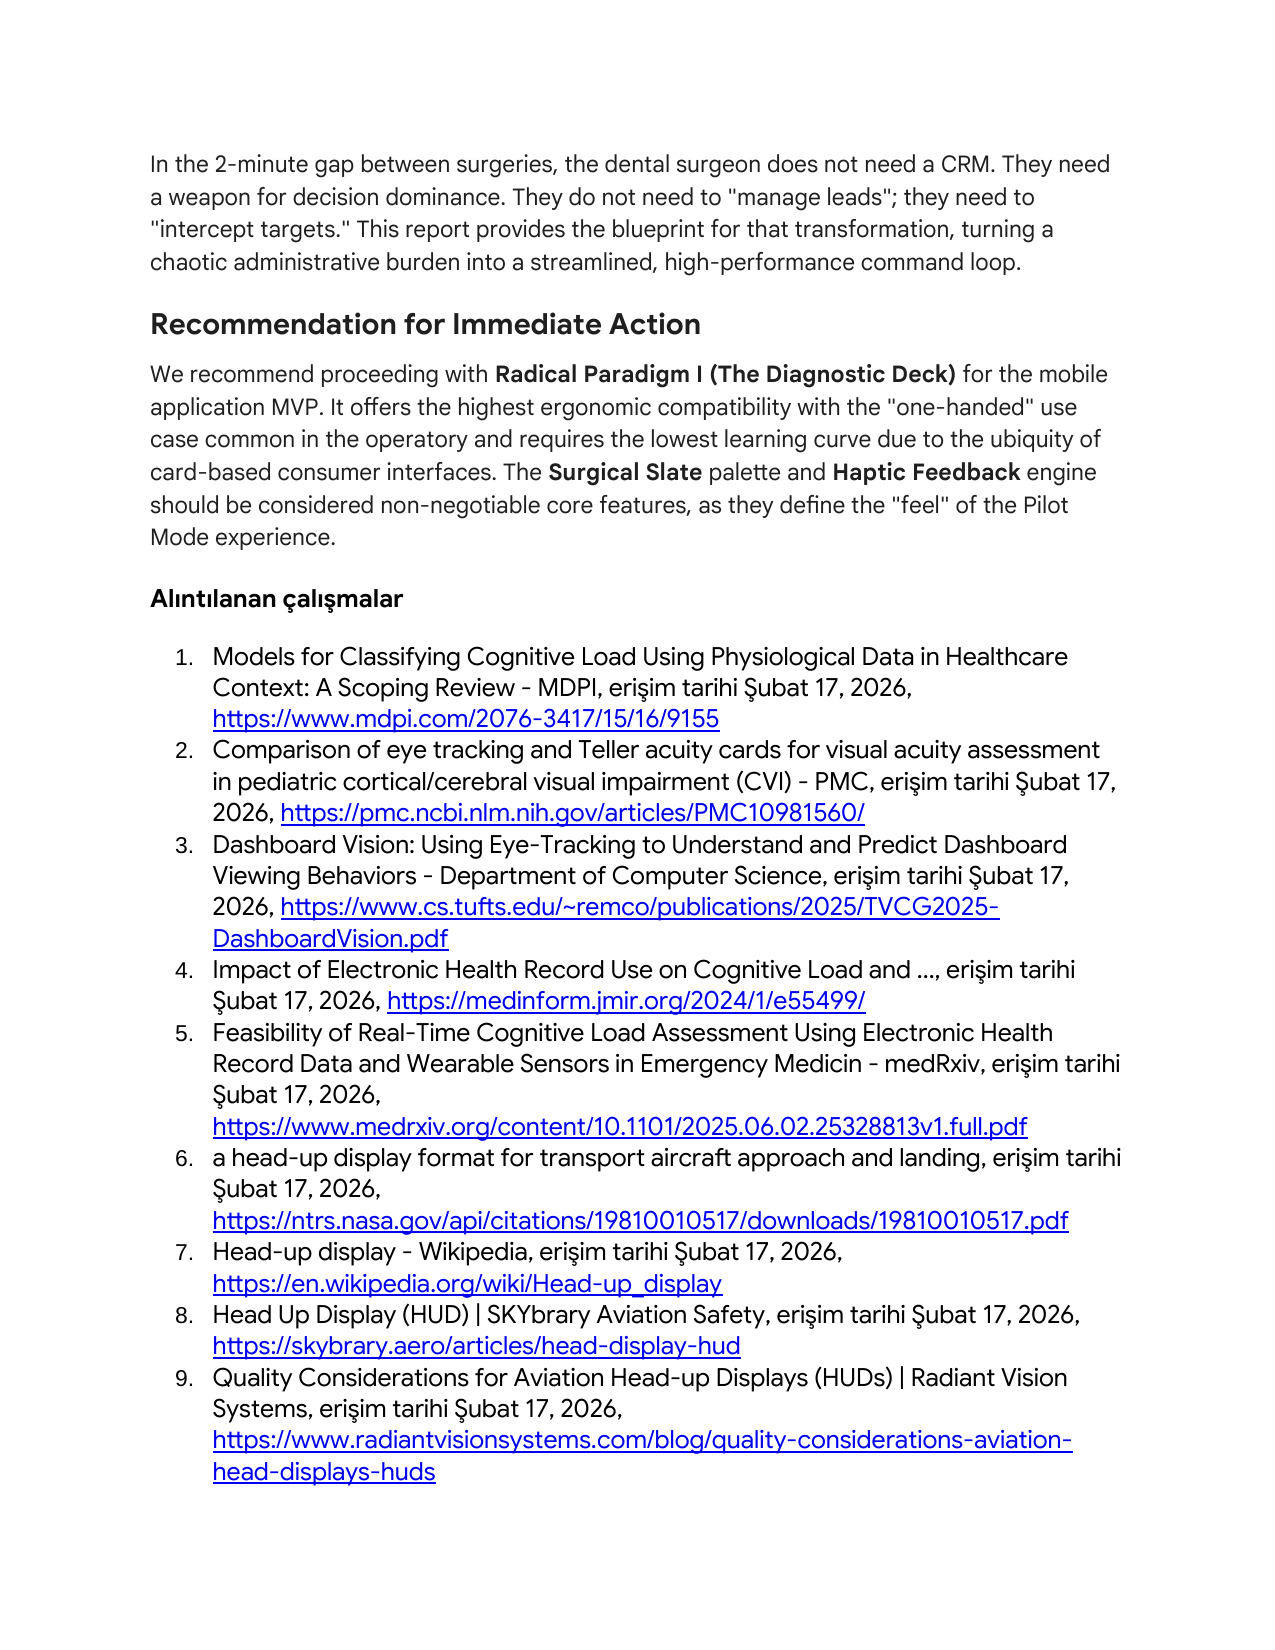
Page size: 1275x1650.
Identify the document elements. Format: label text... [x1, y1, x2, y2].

text In the 2-minute gap between surgeries, the dental surgeon does not need a CRM. They need a weapon for decision dominance. They do not need to "manage leads"; they need to "intercept targets." This report provides the blueprint for that transformation, turning a chaotic administrative burden into a streamlined, high-performance command loop. [150, 150, 1125, 277]
list Dashboard Vision: Using Eye-Tracking to Understand and Predict Dashboard Viewing Behaviors - Department of Computer Science, erişim tarihi Şubat 17, 2026, https://www.cs.tufts.edu/~remco/publications/2025/TVCG2025-DashboardVision.pdf [175, 829, 1125, 954]
list a head-up display format for transport aircraft approach and landing, erişim tarihi Şubat 17, 2026, https://ntrs.nasa.gov/api/citations/19810010517/downloads/19810010517.pdf [175, 1142, 1125, 1236]
list Quality Considerations for Aviation Head-up Displays (HUDs) | Radiant Vision Systems, erişim tarihi Şubat 17, 2026, https://www.radiantvisionsystems.com/blog/quality-considerations-aviation-head-displays-huds [175, 1362, 1125, 1487]
list Models for Classifying Cognitive Load Using Physiological Data in Healthcare Context: A Scoping Review - MDPI, erişim tarihi Şubat 17, 2026, https://www.mdpi.com/2076-3417/15/16/9155 [175, 641, 1125, 735]
text We recommend proceeding with Radical Paradigm I (The Diagnostic Deck) for the mobile application MVP. It offers the highest ergonomic compatibility with the "one-handed" use case common in the operatory and requires the lowest learning curve due to the ubiquity of card-based consumer interfaces. The Surgical Slate palette and Haptic Feedback engine should be considered non-negotiable core features, as they define the "feel" of the Pilot Mode experience. [150, 360, 1125, 552]
list Head Up Display (HUD) | SKYbrary Aviation Safety, erişim tarihi Şubat 17, 2026, https://skybrary.aero/articles/head-display-hud [175, 1299, 1125, 1362]
list Feasibility of Real-Time Cognitive Load Assessment Using Electronic Health Record Data and Wearable Sensors in Emergency Medicin - medRxiv, erişim tarihi Şubat 17, 2026, https://www.medrxiv.org/content/10.1101/2025.06.02.25328813v1.full.pdf [175, 1017, 1125, 1142]
list Impact of Electronic Health Record Use on Cognitive Load and ..., erişim tarihi Şubat 17, 2026, https://medinform.jmir.org/2024/1/e55499/ [175, 954, 1125, 1017]
subtitle Recommendation for Immediate Action [150, 306, 1125, 342]
subtitle Alıntılanan çalışmalar [150, 583, 1125, 614]
list Head-up display - Wikipedia, erişim tarihi Şubat 17, 2026, https://en.wikipedia.org/wiki/Head-up_display [175, 1236, 1125, 1299]
list Comparison of eye tracking and Teller acuity cards for visual acuity assessment in pediatric cortical/cerebral visual impairment (CVI) - PMC, erişim tarihi Şubat 17, 2026, https://pmc.ncbi.nlm.nih.gov/articles/PMC10981560/ [175, 735, 1125, 829]
